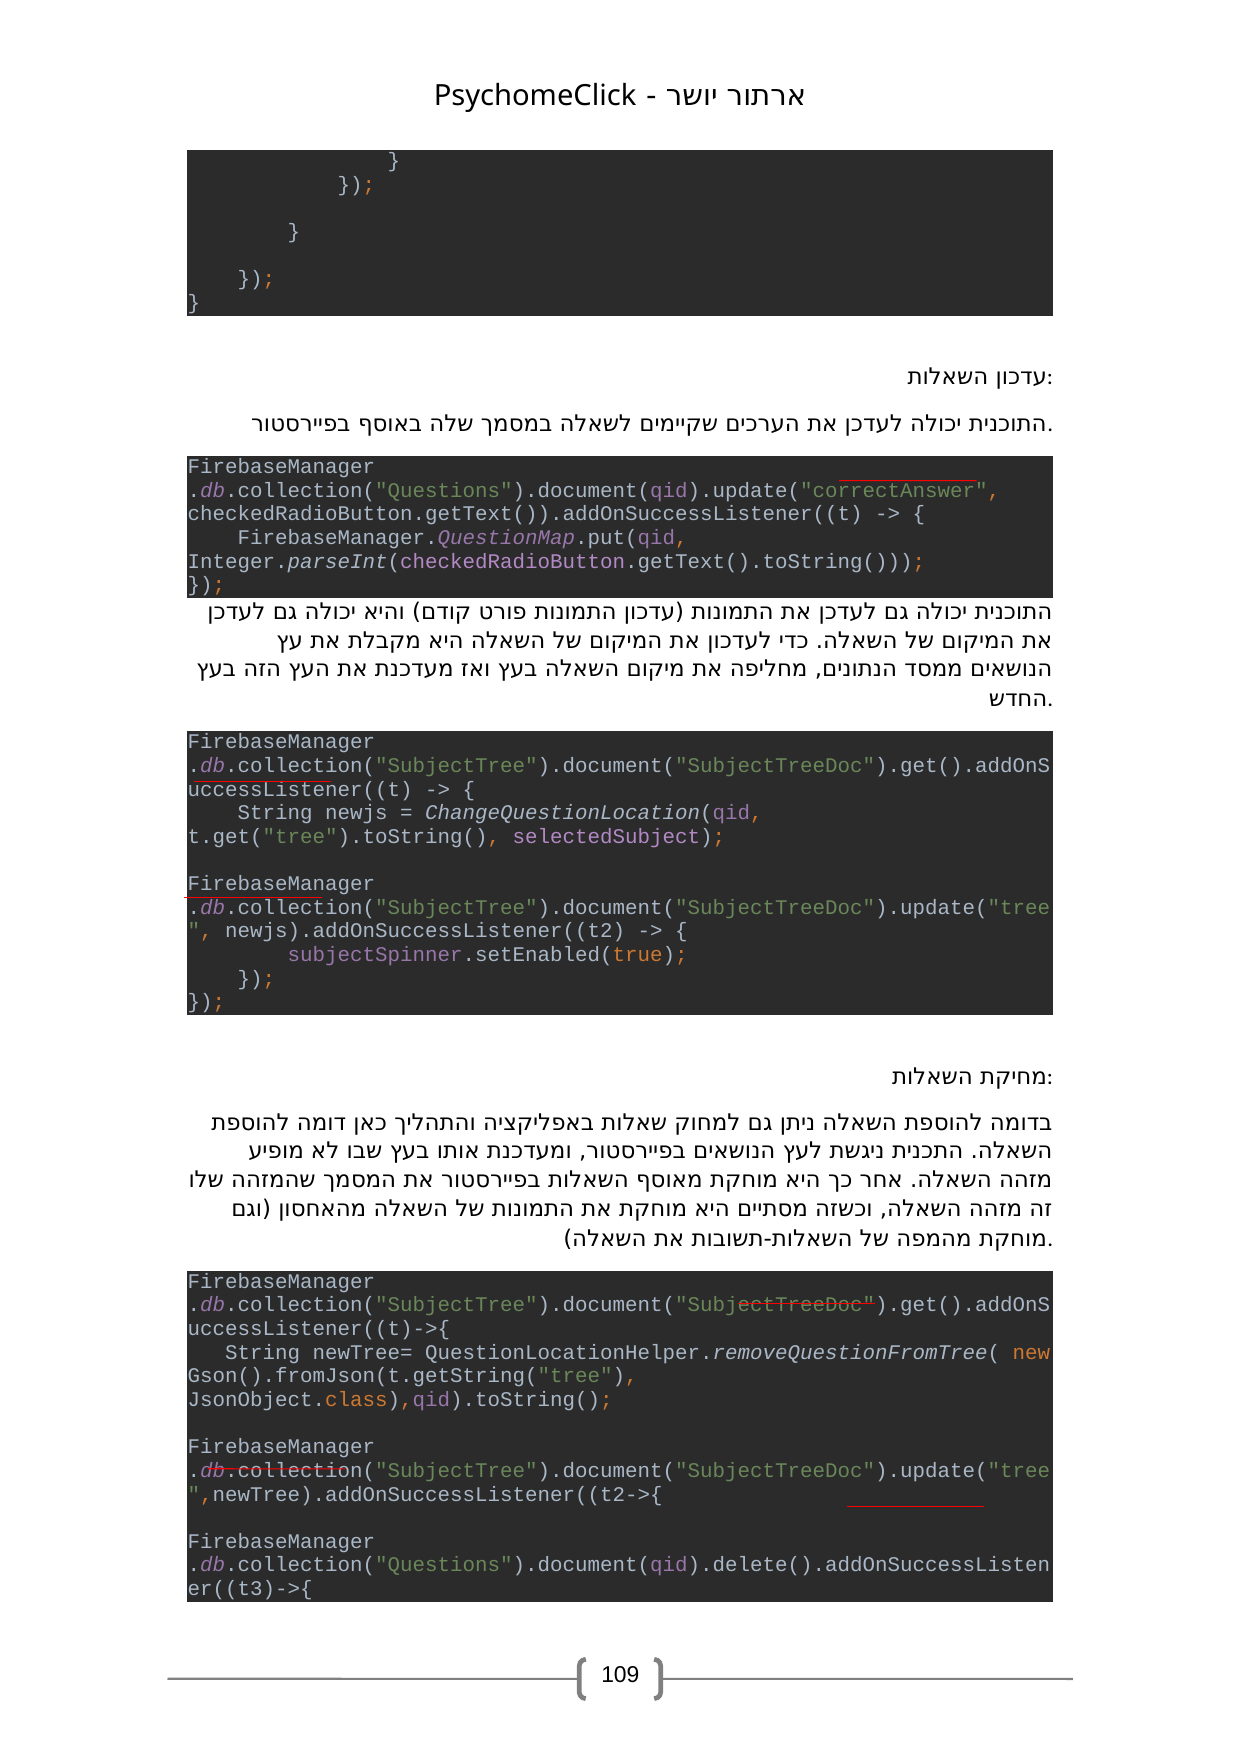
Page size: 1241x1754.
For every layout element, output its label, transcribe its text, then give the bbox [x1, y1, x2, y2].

text עדכון השאלות: [187, 362, 1053, 390]
text התוכנית יכולה גם לעדכן את התמונות (עדכון התמונות פורט קודם) והיא יכולה גם לעדכן את המיקום של השאלה. כדי לעדכון את המיקום של השאלה היא מקבלת את עץ הנושאים ממסד הנתונים, מחליפה את מיקום השאלה בעץ ואז מעדכנת את העץ הזה בעץ החדש. [187, 598, 1053, 712]
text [187, 1271, 1053, 1602]
text בדומה להוספת השאלה ניתן גם למחוק שאלות באפליקציה והתהליך כאן דומה להוספת השאלה. התכנית ניגשת לעץ הנושאים בפיירסטור, ומעדכנת אותו בעץ שבו לא מופיע מזהה השאלה. אחר כך היא מוחקת מאוסף השאלות בפיירסטור את המסמך שהמזהה שלו זה מזהה השאלה, וכשזה מסתיים היא מוחקת את התמונות של השאלה מהאחסון (וגם מוחקת מהמפה של השאלות-תשובות את השאלה). [187, 1109, 1053, 1252]
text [187, 150, 1053, 316]
text FirebaseManager.db.collection("SubjectTree").document("SubjectTreeDoc").get().addOnSuccessListener((t) -> { String newjs = ChangeQuestionLocation(qid, t.get("tree").toString(), selectedSubject); FirebaseManager.db.collection("SubjectTree").document("SubjectTreeDoc").update("tree", newjs).addOnSuccessListener((t2) -> { subjectSpinner.setEnabled(true); }); }); [187, 731, 1053, 1015]
text התוכנית יכולה לעדכן את הערכים שקיימים לשאלה במסמך שלה באוסף בפיירסטור. [187, 409, 1053, 437]
text מחיקת השאלות: [187, 1062, 1053, 1090]
text FirebaseManager.db.collection("Questions").document(qid).update("correctAnswer", checkedRadioButton.getText()).addOnSuccessListener((t) -> { FirebaseManager.QuestionMap.put(qid, Integer.parseInt(checkedRadioButton.getText().toString())); }); [187, 456, 1053, 598]
